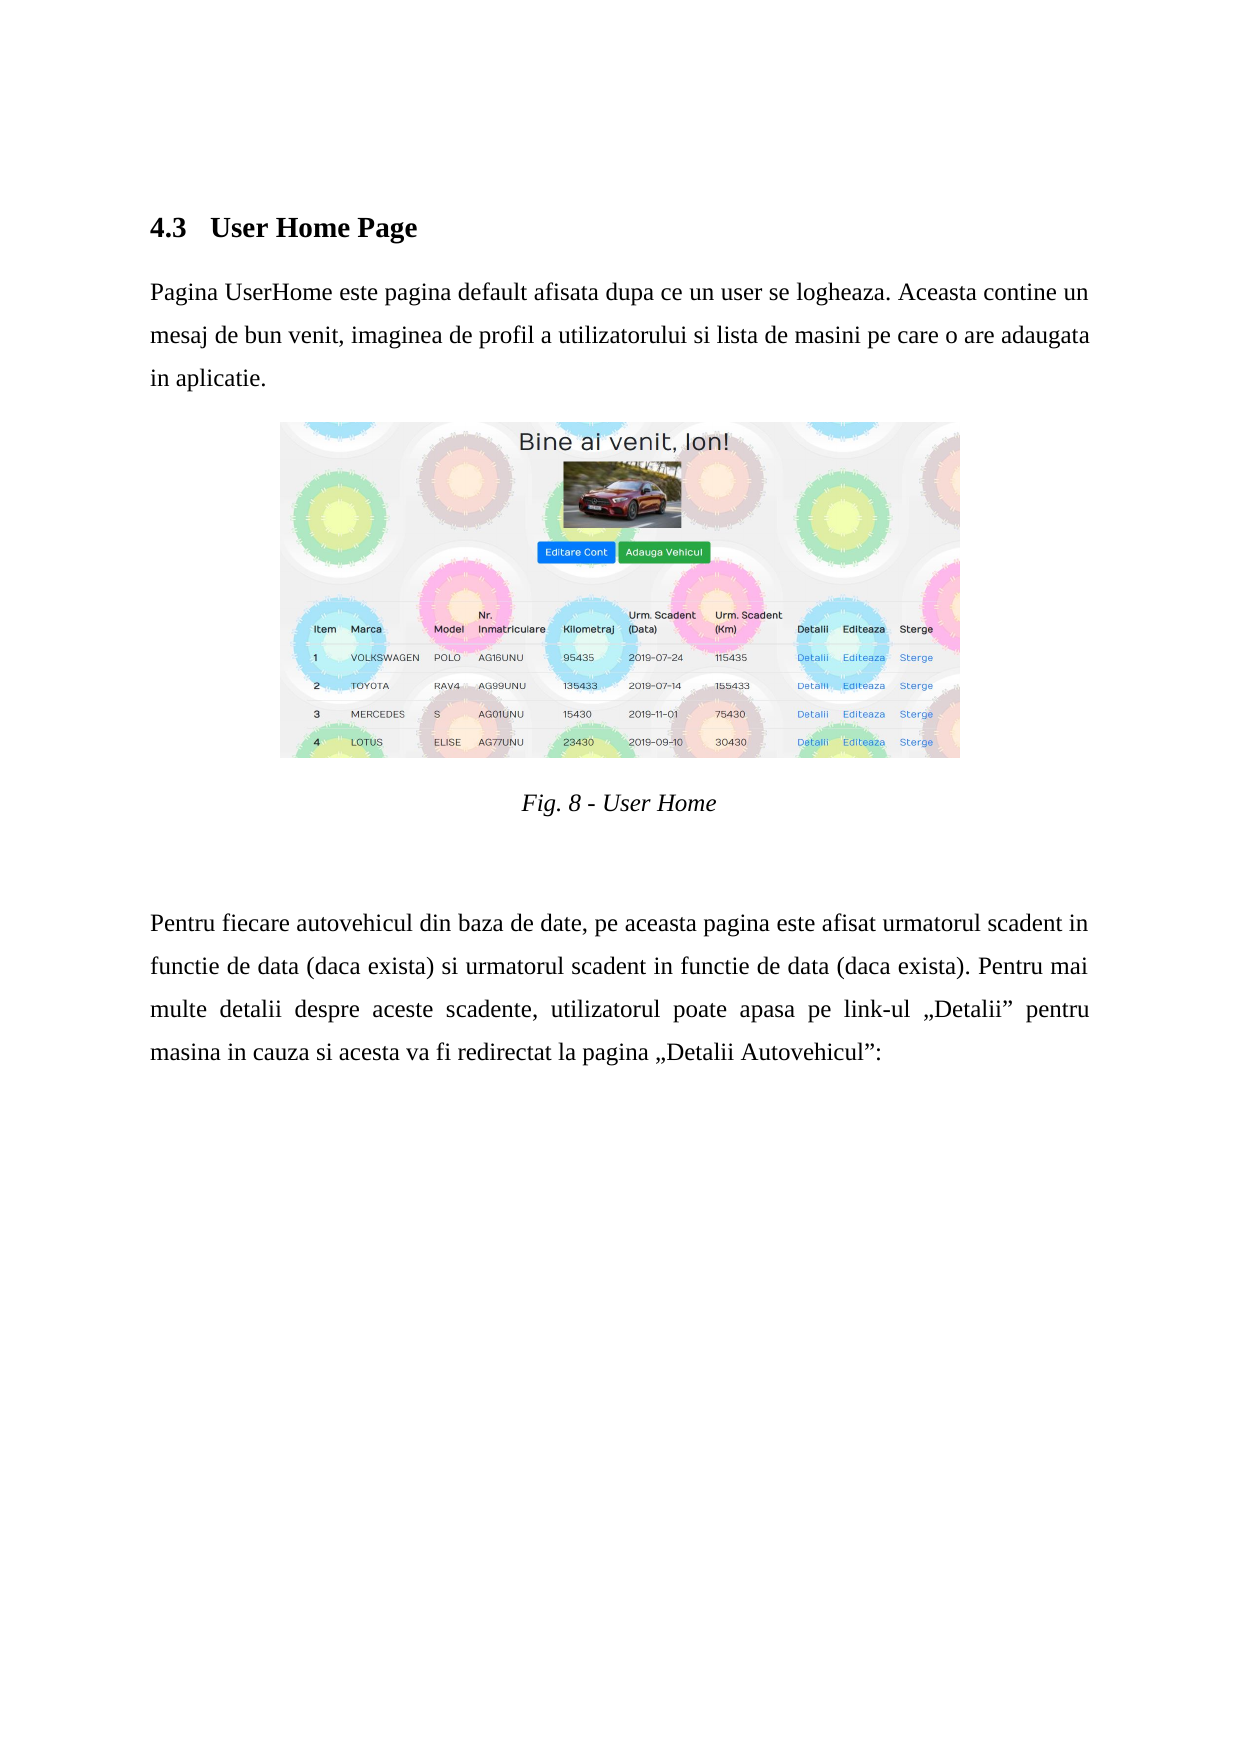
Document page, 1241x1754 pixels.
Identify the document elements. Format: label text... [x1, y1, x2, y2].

text Pagina UserHome este pagina default afisata dupa ce un user se logheaza. Aceasta contine un mesaj de bun venit, imaginea de profil a utilizatorului si lista de masini pe care o are adaugata in aplicatie. [150, 277, 1090, 392]
subtitle User Home Page [150, 210, 1090, 243]
text Pentru fiecare autovehicul din baza de date, pe aceasta pagina este afisat urmatorul scadent in functie de data (daca exista) si urmatorul scadent in functie de data (daca exista). Pentru mai multe detalii despre aceste scadente, utilizatorul poate apasa pe link-ul „Detalii” pentru masina in cauza si acesta va fi redirectat la pagina „Detalii Autovehicul”: [150, 908, 1090, 1066]
text Fig. 8 - User Home [150, 788, 1090, 817]
picture [280, 422, 960, 758]
